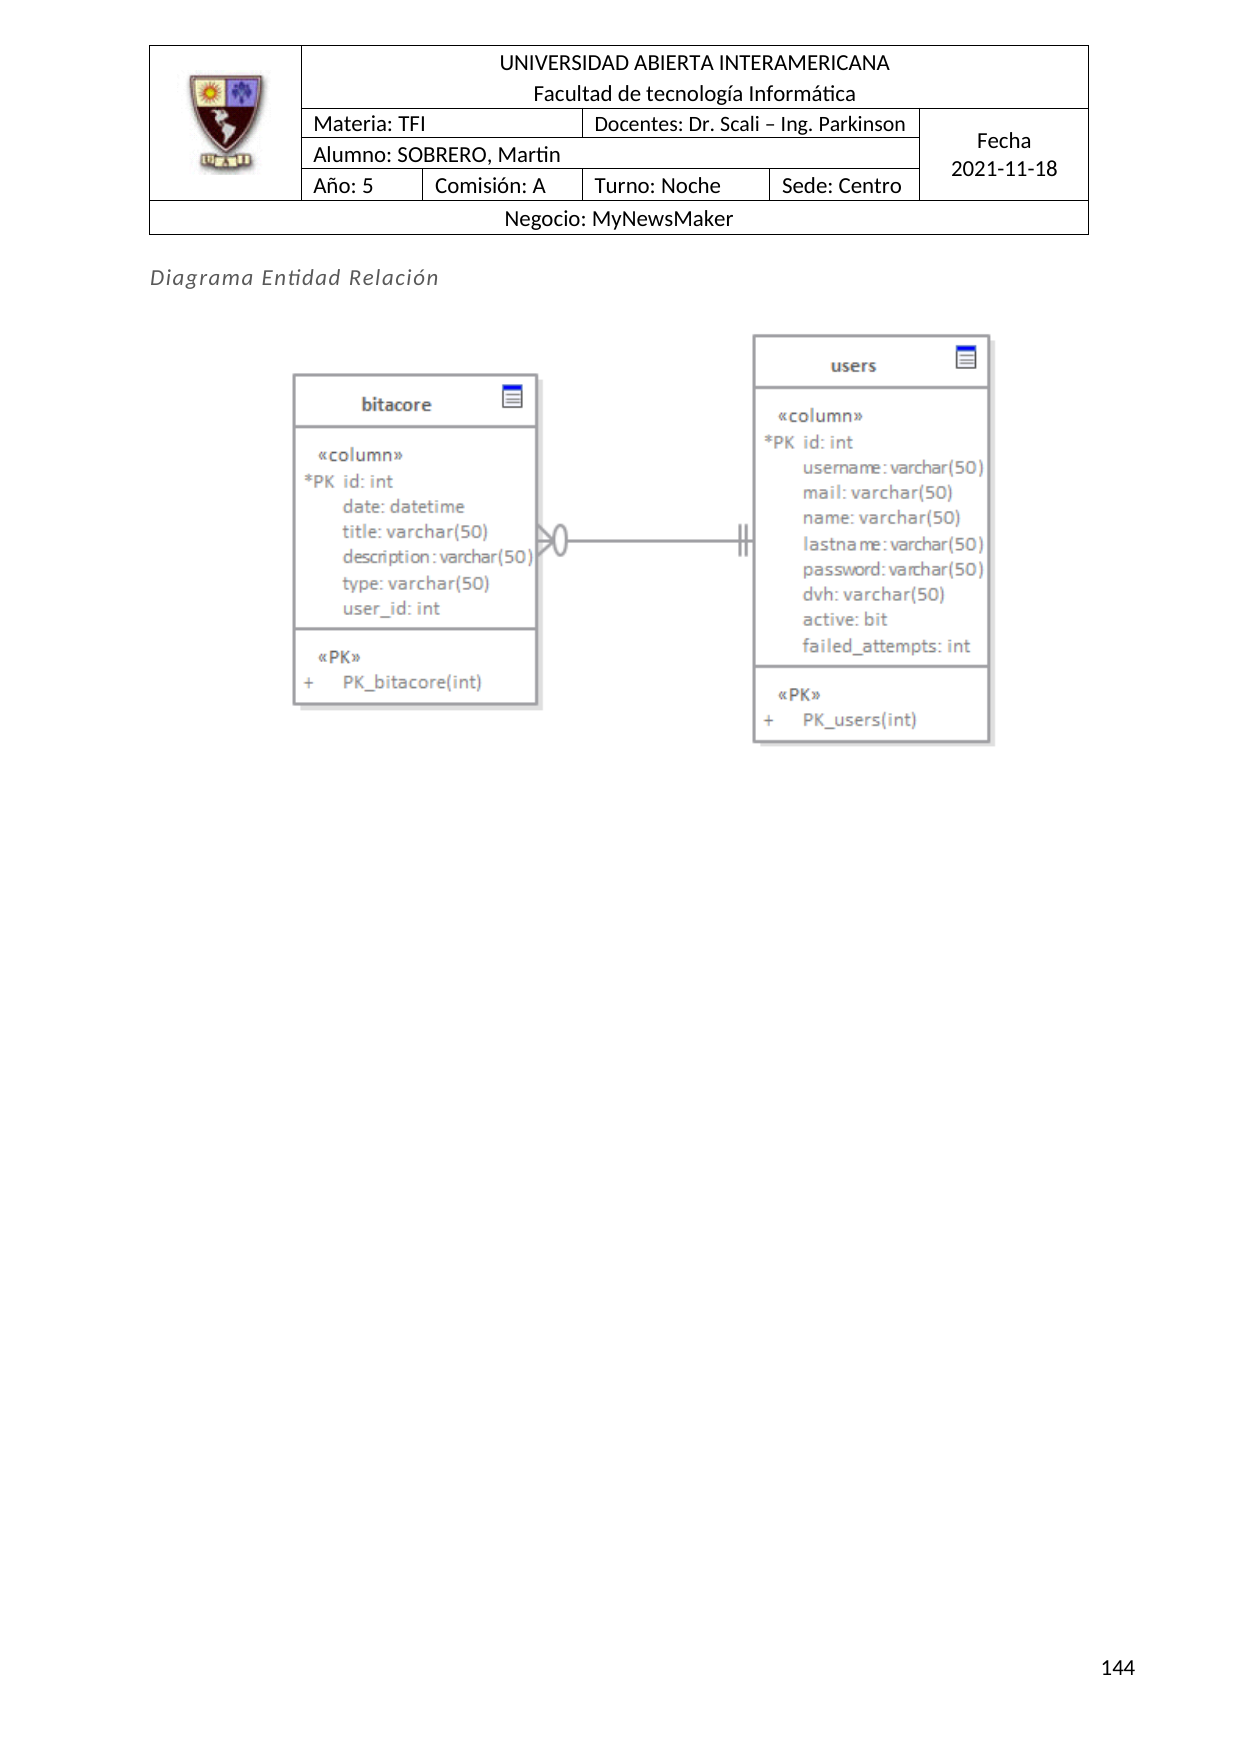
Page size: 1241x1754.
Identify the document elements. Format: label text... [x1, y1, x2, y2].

picture [285, 311, 1000, 756]
picture [175, 67, 276, 180]
subtitle Diagrama Entidad Relación [150, 263, 1135, 291]
